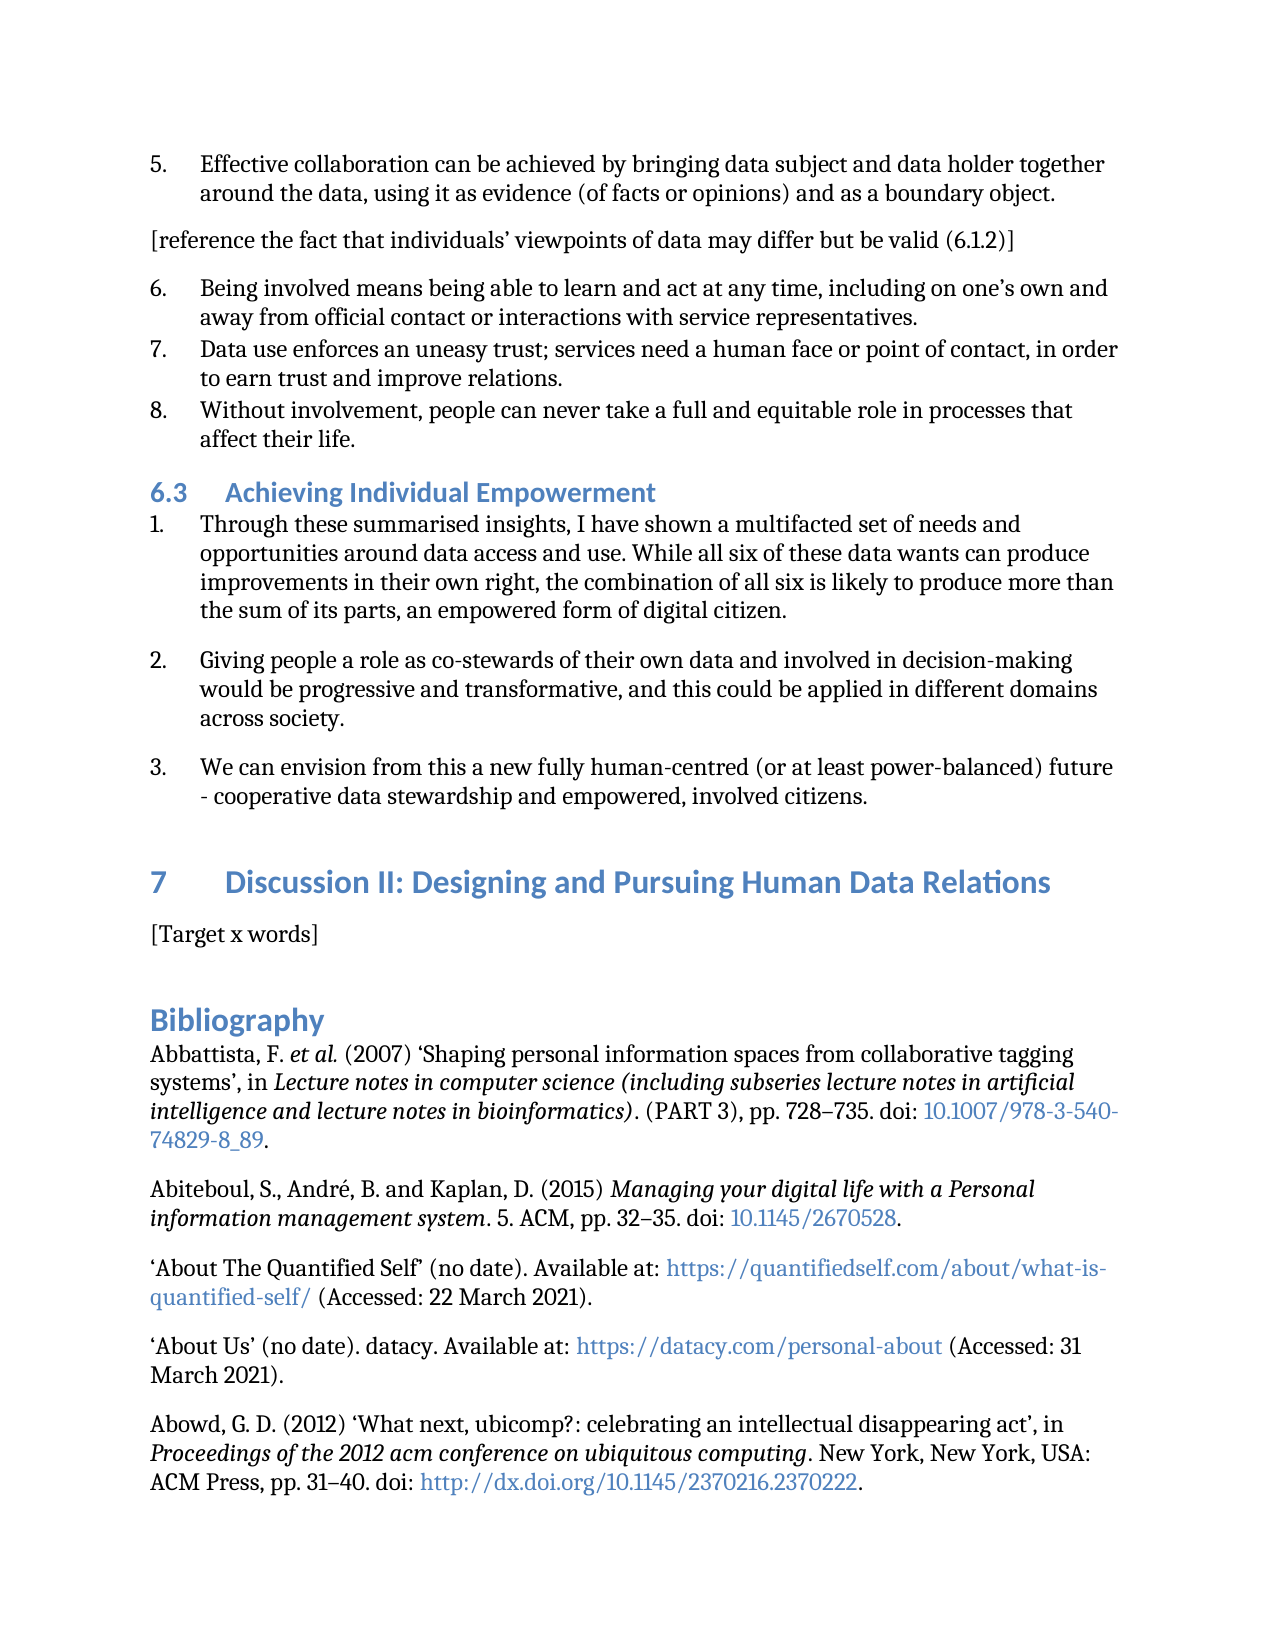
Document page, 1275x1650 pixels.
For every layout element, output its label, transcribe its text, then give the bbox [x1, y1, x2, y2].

list Data use enforces an uneasy trust; services need a human face or point of contact, in order to earn trust and improve relations. [150, 335, 1125, 392]
text ‘About Us’ (no date). datacy. Available at: https://datacy.com/personal-about (Accessed: 31 March 2021). [150, 1332, 1125, 1389]
list Being involved means being able to learn and act at any time, including on one’s own and away from official contact or interactions with service representatives. [150, 274, 1125, 331]
text ‘About The Quantified Self’ (no date). Available at: https://quantifiedself.com/about/what-is-quantified-self/ (Accessed: 22 March 2021). [150, 1254, 1125, 1311]
list Effective collaboration can be achieved by bringing data subject and data holder together around the data, using it as evidence (of facts or opinions) and as a boundary object. [150, 150, 1125, 207]
subtitle 6.3 Achieving Individual Empowerment [150, 474, 1125, 510]
list We can envision from this a new fully human-centred (or at least power-balanced) future - cooperative data stewardship and empowered, involved citizens. [150, 753, 1125, 811]
subtitle Bibliography [150, 999, 1125, 1039]
text [Target x words] [150, 920, 1125, 949]
text Abowd, G. D. (2012) ‘What next, ubicomp?: celebrating an intellectual disappearing act’, in Proceedings of the 2012 acm conference on ubiquitous computing. New York, New York, USA: ACM Press, pp. 31–40. doi: http://dx.doi.org/10.1145/2370216.2370222. [150, 1410, 1125, 1497]
text Abiteboul, S., André, B. and Kaplan, D. (2015) Managing your digital life with a Personal information management system. 5. ACM, pp. 32–35. doi: 10.1145/2670528. [150, 1175, 1125, 1233]
text Abbattista, F. et al. (2007) ‘Shaping personal information spaces from collaborative tagging systems’, in Lecture notes in computer science (including subseries lecture notes in artificial intelligence and lecture notes in bioinformatics). (PART 3), pp. 728–735. doi: 10.1007/978-3-540-74829-8_89. [150, 1039, 1125, 1154]
text [reference the fact that individuals’ viewpoints of data may differ but be valid (6.1.2)] [150, 226, 1125, 255]
subtitle 7 Discussion II: Designing and Pursuing Human Data Relations [150, 861, 1125, 901]
list Without involvement, people can never take a full and equitable role in processes that affect their life. [150, 396, 1125, 454]
list Through these summarised insights, I have shown a multifacted set of needs and opportunities around data access and use. While all six of these data wants can produce improvements in their own right, the combination of all six is likely to produce more than the sum of its parts, an empowered form of digital citizen. [150, 510, 1125, 625]
list Giving people a role as co-stewards of their own data and involved in decision-making would be progressive and transformative, and this could be applied in different domains across society. [150, 646, 1125, 732]
